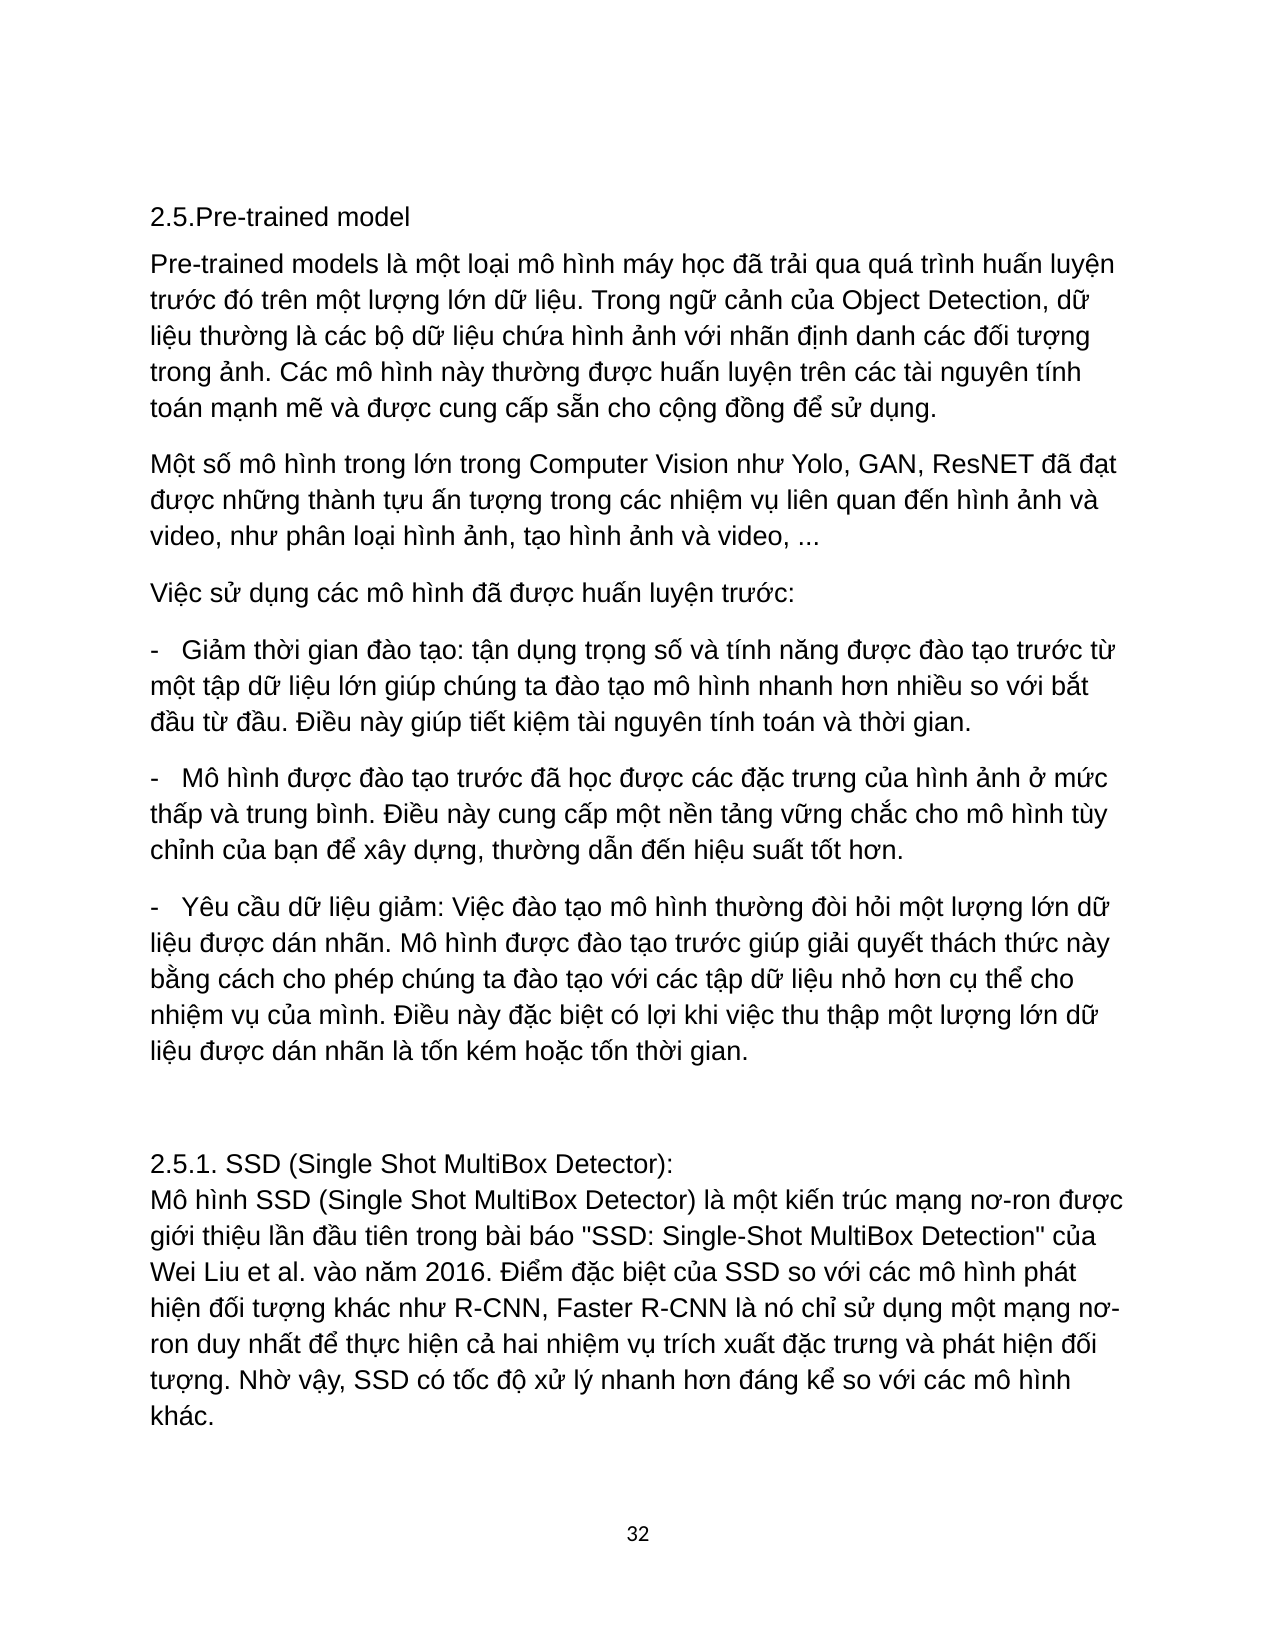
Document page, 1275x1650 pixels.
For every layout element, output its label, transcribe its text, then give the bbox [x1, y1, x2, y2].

text - Yêu cầu dữ liệu giảm: Việc đào tạo mô hình thường đòi hỏi một lượng lớn dữ liệu được dán nhãn. Mô hình được đào tạo trước giúp giải quyết thách thức này bằng cách cho phép chúng ta đào tạo với các tập dữ liệu nhỏ hơn cụ thể cho nhiệm vụ của mình. Điều này đặc biệt có lợi khi việc thu thập một lượng lớn dữ liệu được dán nhãn là tốn kém hoặc tốn thời gian. [150, 891, 1125, 1066]
text Việc sử dụng các mô hình đã được huấn luyện trước: [150, 577, 1125, 608]
text - Mô hình được đào tạo trước đã học được các đặc trưng của hình ảnh ở mức thấp và trung bình. Điều này cung cấp một nền tảng vững chắc cho mô hình tùy chỉnh của bạn để xây dựng, thường dẫn đến hiệu suất tốt hơn. [150, 762, 1125, 866]
subtitle 2.5.1. SSD (Single Shot MultiBox Detector): [150, 1148, 1125, 1180]
text - Giảm thời gian đào tạo: tận dụng trọng số và tính năng được đào tạo trước từ một tập dữ liệu lớn giúp chúng ta đào tạo mô hình nhanh hơn nhiều so với bắt đầu từ đầu. Điều này giúp tiết kiệm tài nguyên tính toán và thời gian. [150, 634, 1125, 737]
text Một số mô hình trong lớn trong Computer Vision như Yolo, GAN, ResNET đã đạt được những thành tựu ấn tượng trong các nhiệm vụ liên quan đến hình ảnh và video, như phân loại hình ảnh, tạo hình ảnh và video, ... [150, 448, 1125, 552]
subtitle 2.5.Pre-trained model [150, 201, 1125, 232]
text Pre-trained models là một loại mô hình máy học đã trải qua quá trình huấn luyện trước đó trên một lượng lớn dữ liệu. Trong ngữ cảnh của Object Detection, dữ liệu thường là các bộ dữ liệu chứa hình ảnh với nhãn định danh các đối tượng trong ảnh. Các mô hình này thường được huấn luyện trên các tài nguyên tính toán mạnh mẽ và được cung cấp sẵn cho cộng đồng để sử dụng. [150, 248, 1125, 423]
text Mô hình SSD (Single Shot MultiBox Detector) là một kiến trúc mạng nơ-ron được giới thiệu lần đầu tiên trong bài báo "SSD: Single-Shot MultiBox Detection" của Wei Liu et al. vào năm 2016. Điểm đặc biệt của SSD so với các mô hình phát hiện đối tượng khác như R-CNN, Faster R-CNN là nó chỉ sử dụng một mạng nơ-ron duy nhất để thực hiện cả hai nhiệm vụ trích xuất đặc trưng và phát hiện đối tượng. Nhờ vậy, SSD có tốc độ xử lý nhanh hơn đáng kể so với các mô hình khác. [150, 1184, 1125, 1431]
